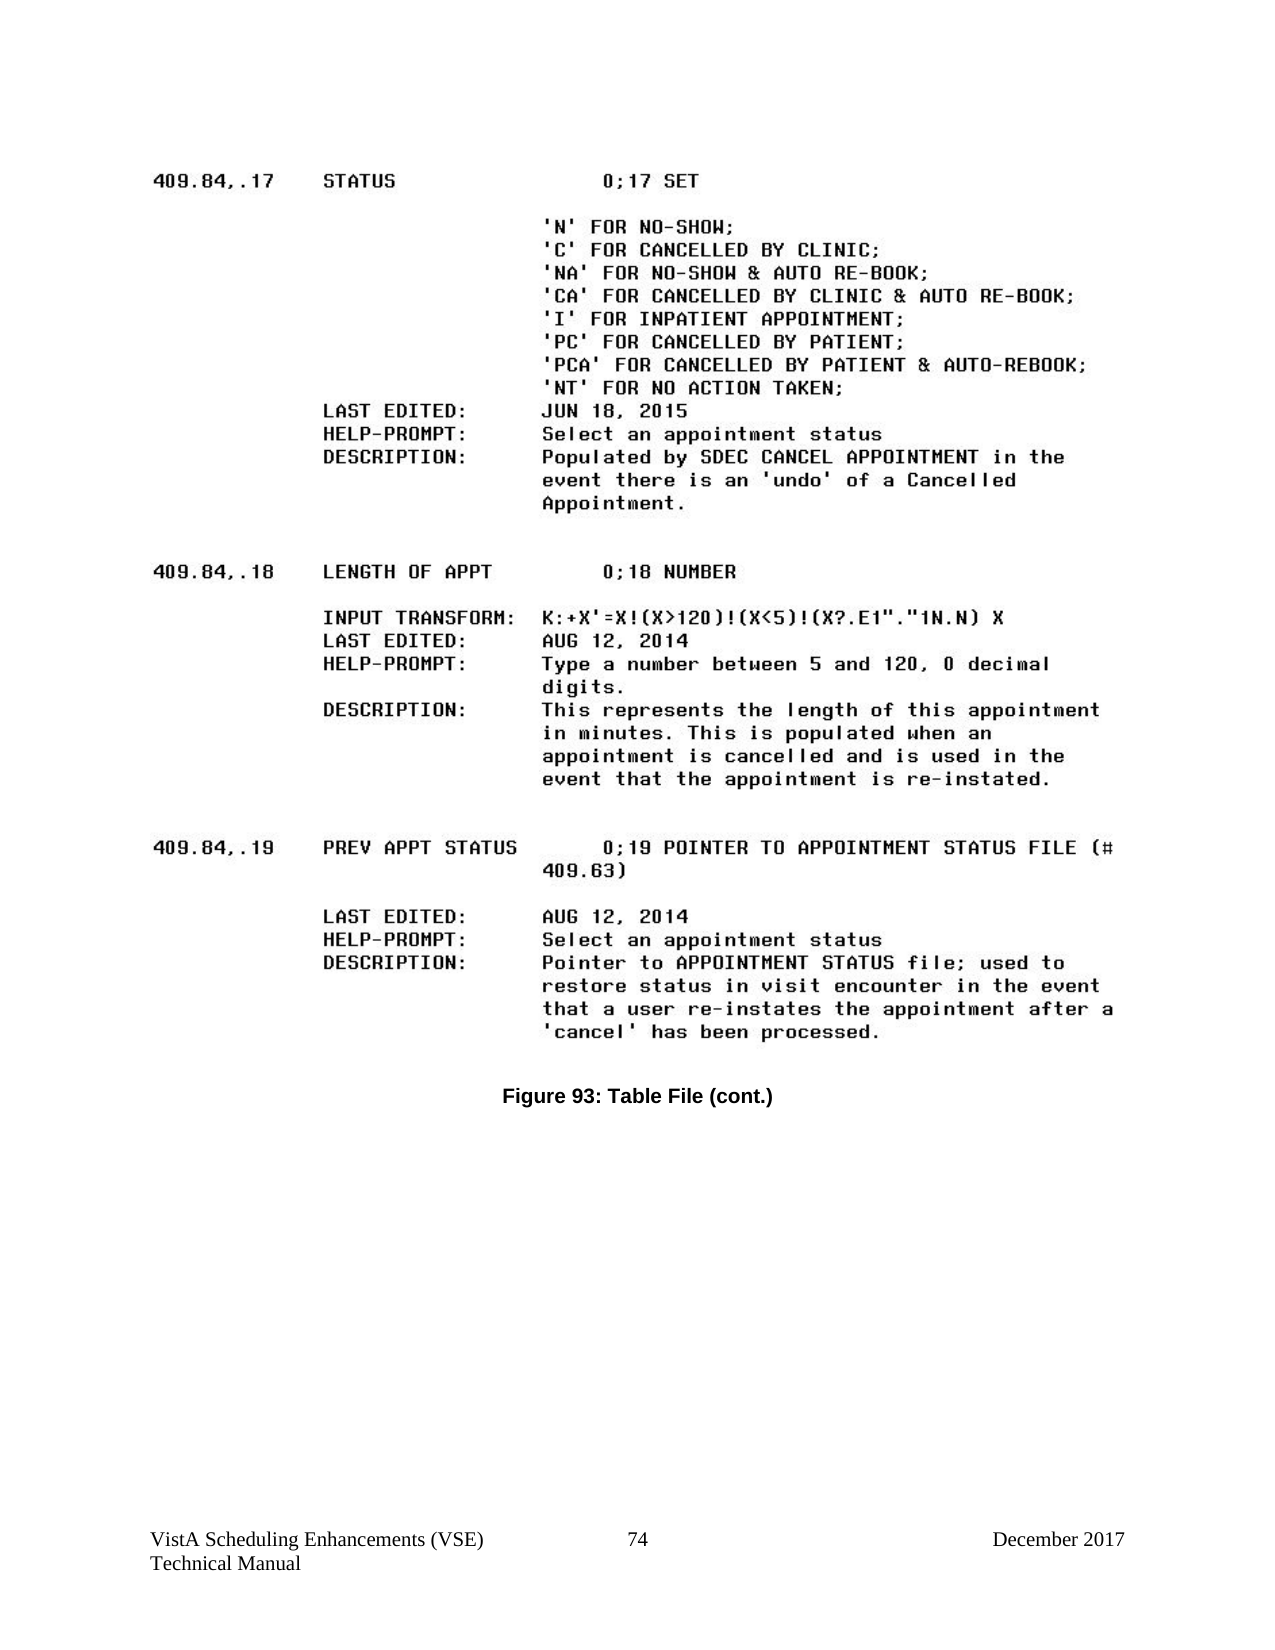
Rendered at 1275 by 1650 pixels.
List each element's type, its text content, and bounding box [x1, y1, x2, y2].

picture [150, 162, 1125, 1072]
